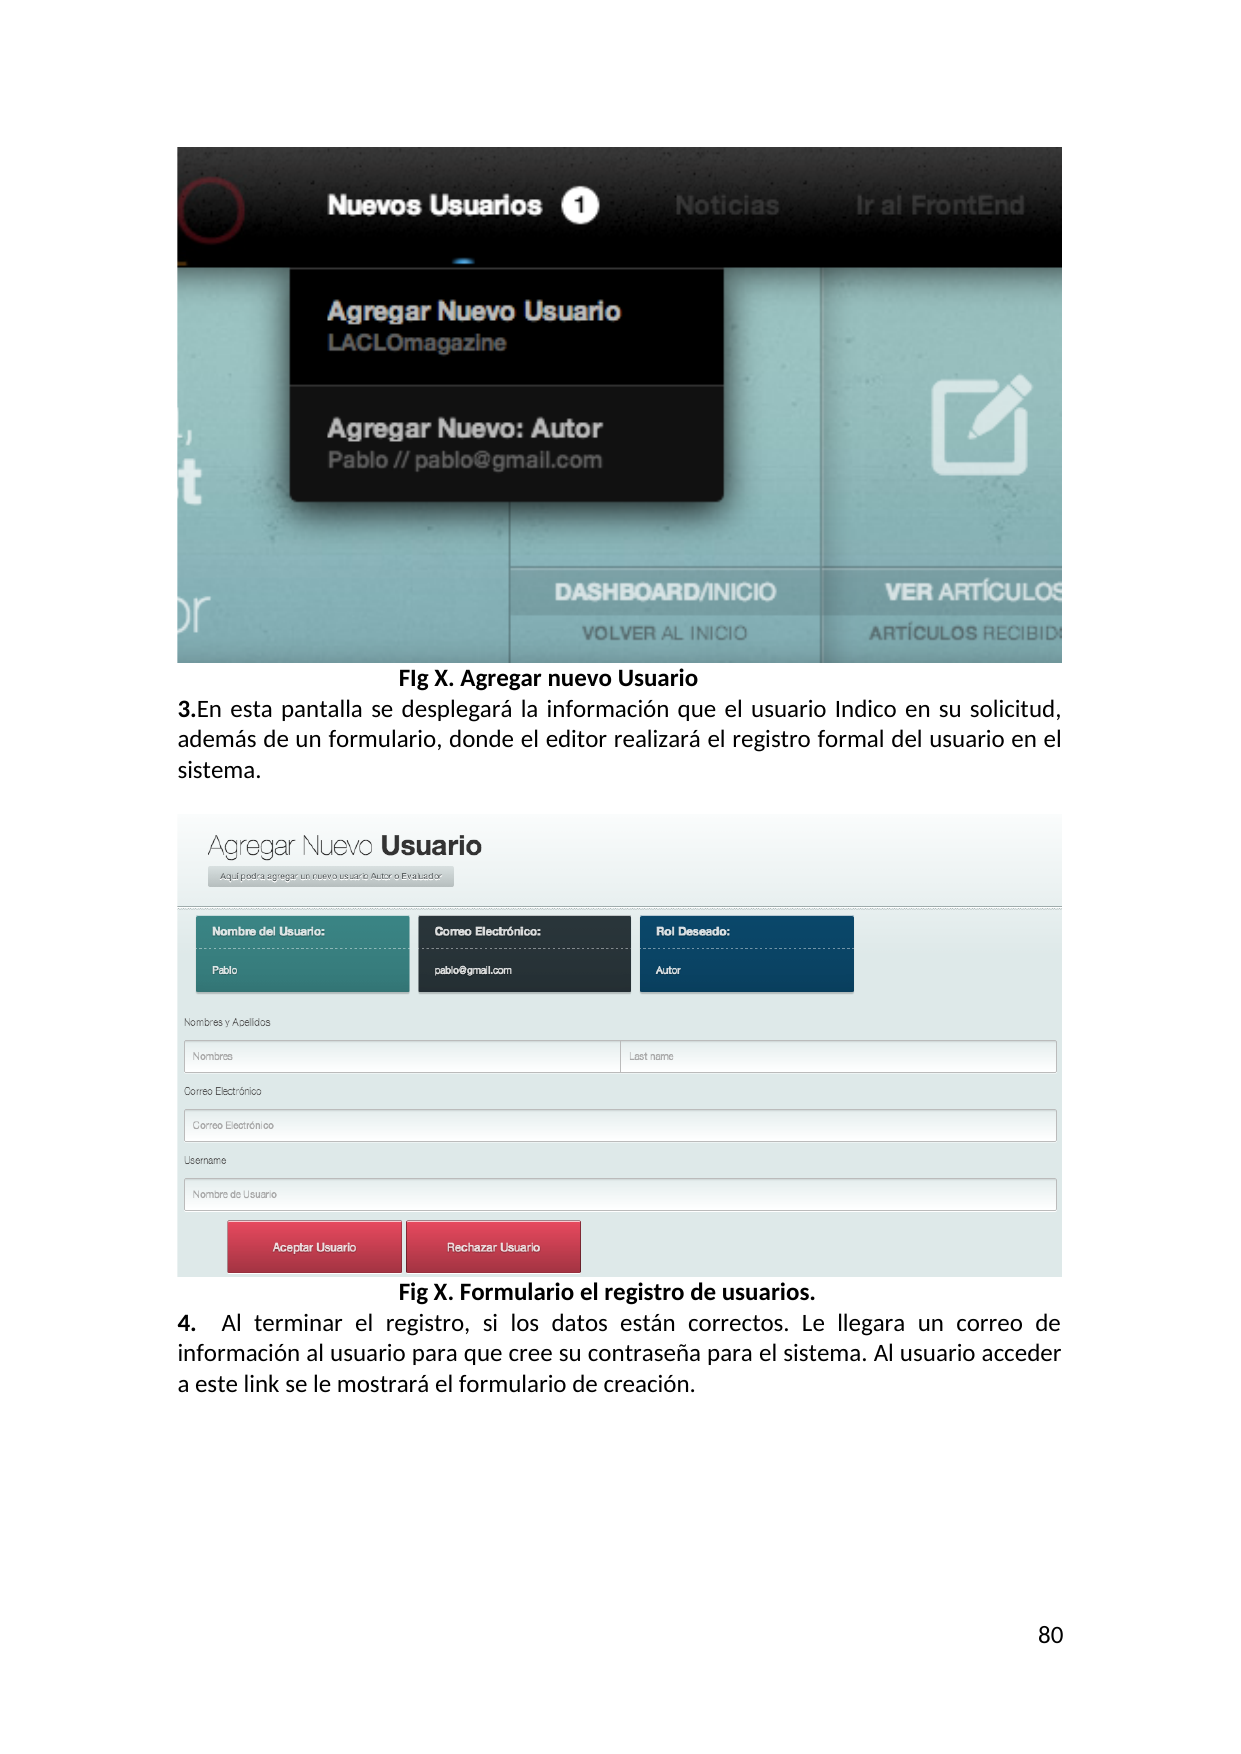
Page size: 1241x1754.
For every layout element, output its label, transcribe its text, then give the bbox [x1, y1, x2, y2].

picture [177, 147, 1062, 663]
text FIg X. Agregar nuevo Usuario [177, 662, 1063, 693]
text 4. Al terminar el registro, si los datos están correctos. Le llegara un correo de información al usuario para que cree su contraseña para el sistema. Al usuario acceder a este link se le mostrará el formulario de creación. [177, 1307, 1063, 1398]
text 3.En esta pantalla se desplegará la información que el usuario Indico en su solicitud, además de un formulario, donde el editor realizará el registro formal del usuario en el sistema. [177, 693, 1063, 784]
text Fig X. Formulario el registro de usuarios. [177, 1276, 1063, 1307]
picture [177, 814, 1062, 1277]
